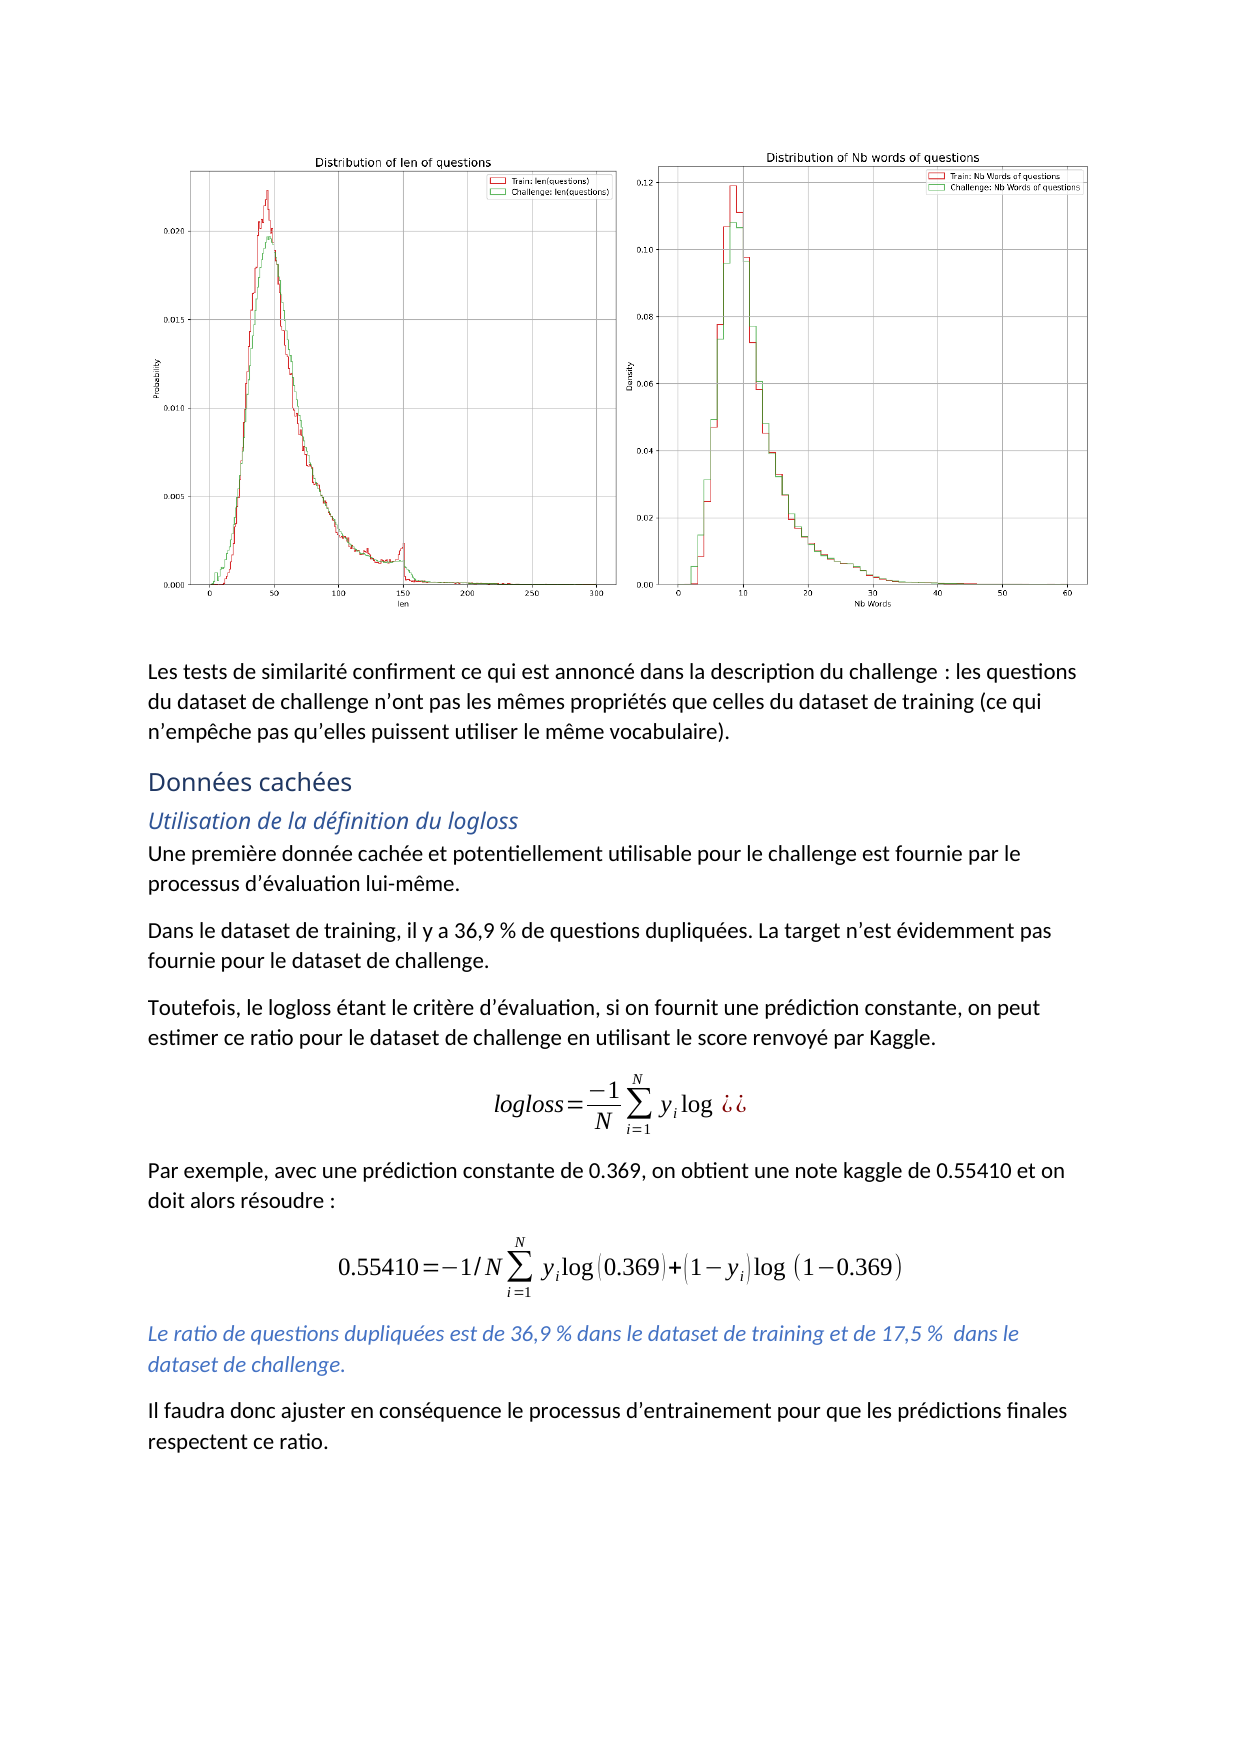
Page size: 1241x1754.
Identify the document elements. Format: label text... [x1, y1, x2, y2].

subtitle Données cachées [148, 764, 1093, 798]
text Toutefois, le logloss étant le critère d’évaluation, si on fournit une prédiction constante, on peut estimer ce ratio pour le dataset de challenge en utilisant le score renvoyé par Kaggle. [148, 993, 1093, 1051]
text Dans le dataset de training, il y a 36,9 % de questions dupliquées. La target n’est évidemment pas fournie pour le dataset de challenge. [148, 916, 1093, 974]
text Une première donnée cachée et potentiellement utilisable pour le challenge est fournie par le processus d’évaluation lui-même. [148, 839, 1093, 897]
text Par exemple, avec une prédiction constante de 0.369, on obtient une note kaggle de 0.55410 et on doit alors résoudre : [148, 1156, 1093, 1214]
text Le ratio de questions dupliquées est de 36,9 % dans le dataset de training et de 17,5 % dans le dataset de challenge. [148, 1319, 1093, 1378]
text Les tests de similarité confirment ce qui est annoncé dans la description du challenge : les questions du dataset de challenge n’ont pas les mêmes propriétés que celles du dataset de training (ce qui n’empêche pas qu’elles puissent utiliser le même vocabulaire). [148, 657, 1093, 745]
picture [147, 147, 1092, 613]
text Il faudra donc ajuster en conséquence le processus d’entrainement pour que les prédictions finales respectent ce ratio. [148, 1397, 1093, 1455]
subtitle Utilisation de la définition du logloss [148, 805, 1093, 836]
